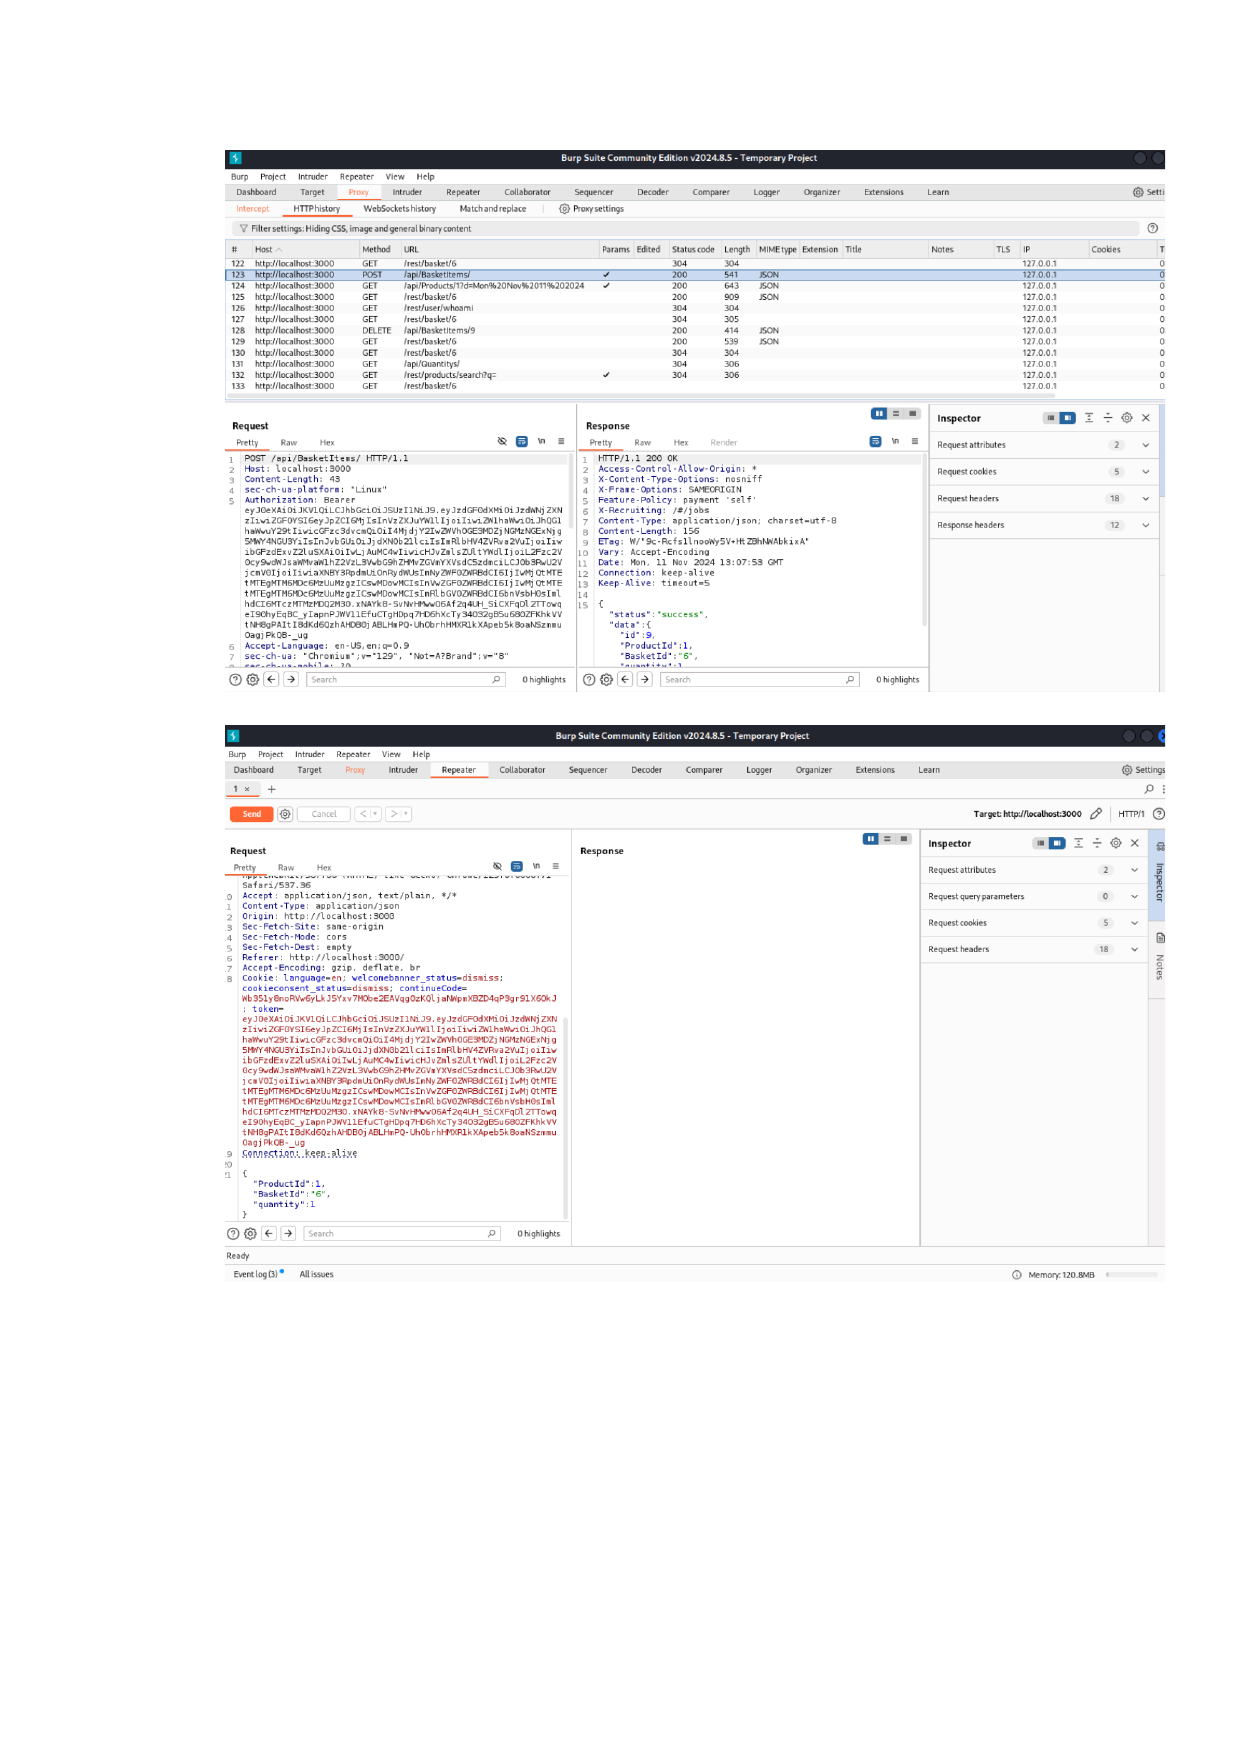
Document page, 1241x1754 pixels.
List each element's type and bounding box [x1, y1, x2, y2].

picture [225, 725, 1166, 1282]
picture [225, 150, 1166, 692]
